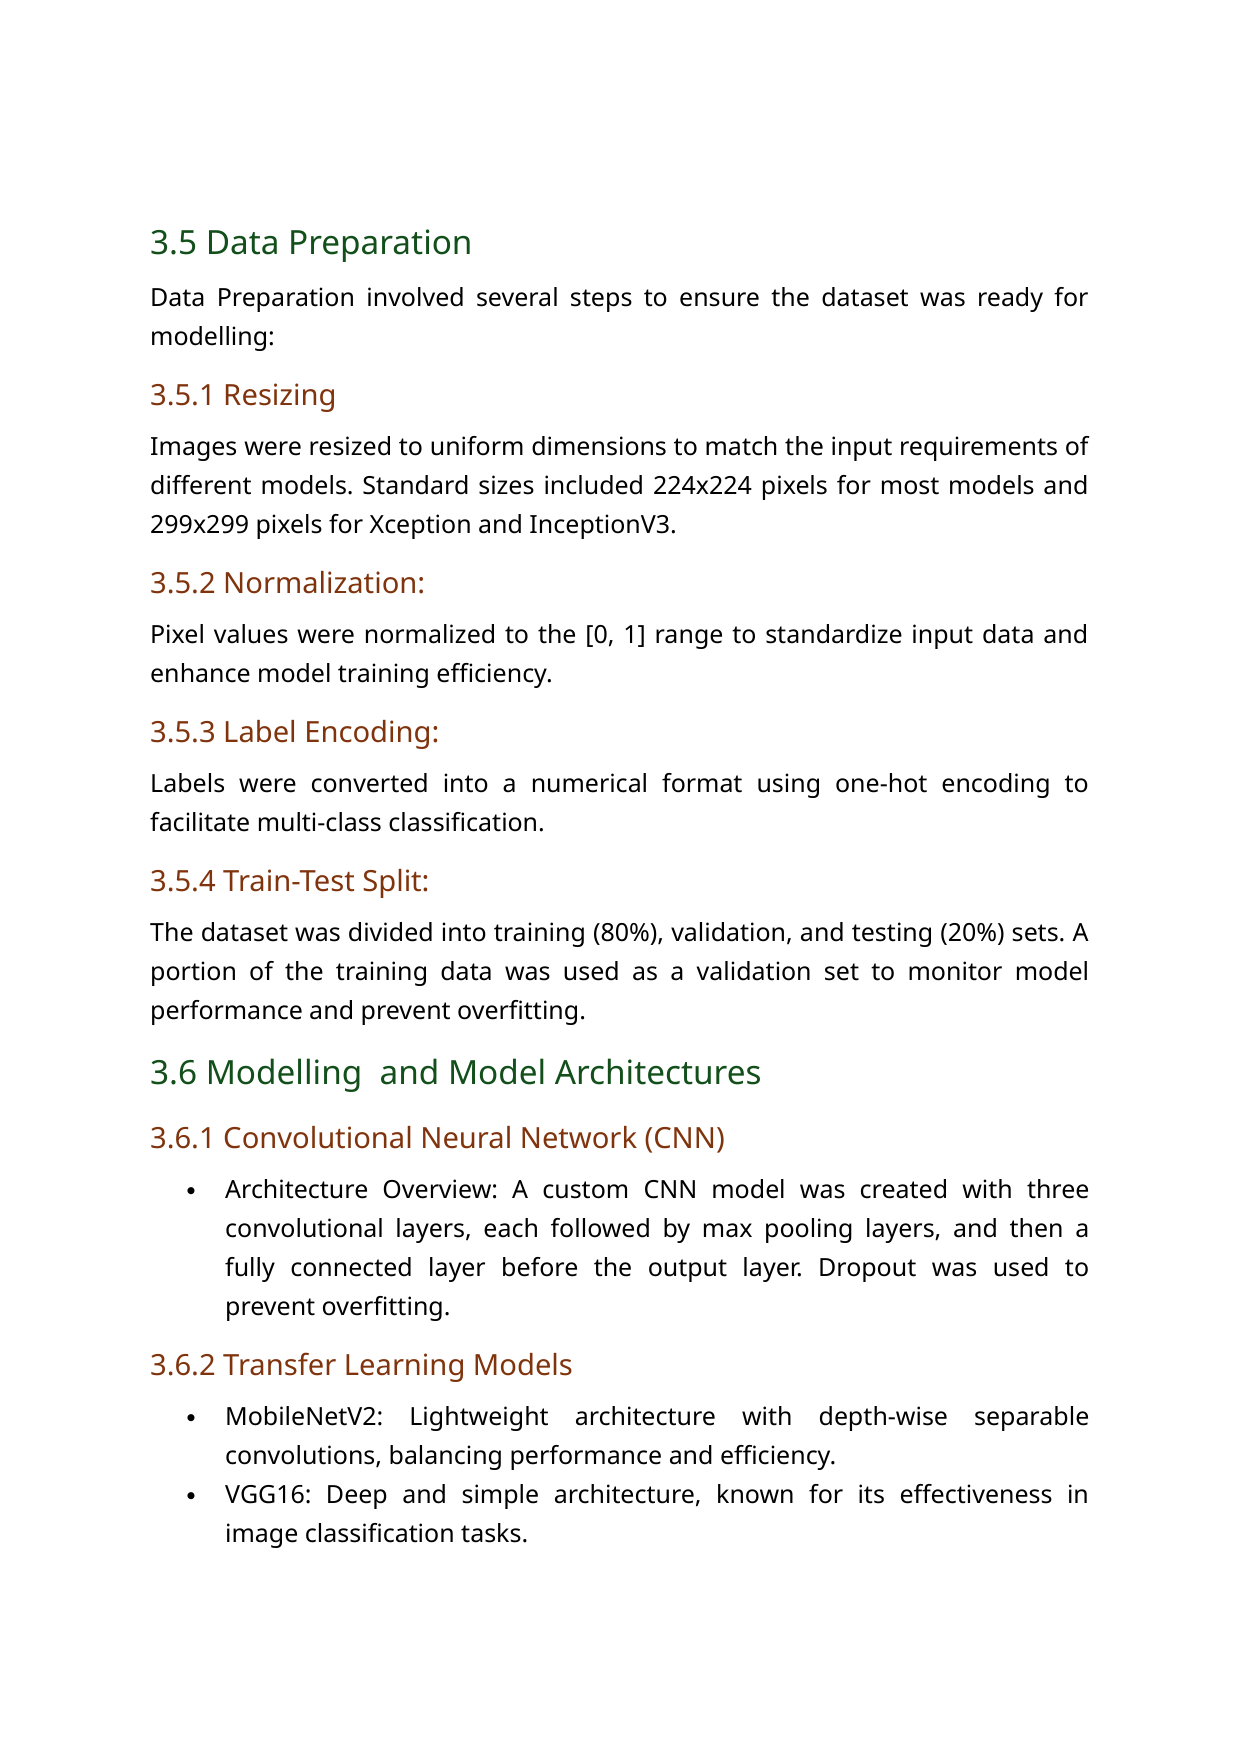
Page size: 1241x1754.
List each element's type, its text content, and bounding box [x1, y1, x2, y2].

text Images were resized to uniform dimensions to match the input requirements of different models. Standard sizes included 224x224 pixels for most models and 299x299 pixels for Xception and InceptionV3. [150, 428, 1090, 541]
subtitle 3.6.2 Transfer Learning Models [150, 1345, 1090, 1384]
subtitle 3.5.1 Resizing [150, 374, 1090, 414]
subtitle 3.5.4 Train-Test Split: [150, 860, 1090, 900]
list MobileNetV2: Lightweight architecture with depth-wise separable convolutions, balancing performance and efficiency. [187, 1399, 1090, 1472]
list Architecture Overview: A custom CNN model was created with three convolutional layers, each followed by max pooling layers, and then a fully connected layer before the output layer. Dropout was used to prevent overfitting. [187, 1171, 1090, 1323]
subtitle 3.5.2 Normalization: [150, 562, 1090, 602]
subtitle 3.5.3 Label Encoding: [150, 711, 1090, 751]
list VGG16: Deep and simple architecture, known for its effectiveness in image classification tasks. [187, 1477, 1090, 1550]
subtitle 3.6 Modelling and Model Architectures [150, 1048, 1090, 1094]
text Labels were converted into a numerical format using one-hot encoding to facilitate multi-class classification. [150, 765, 1090, 839]
text The dataset was divided into training (80%), validation, and testing (20%) sets. A portion of the training data was used as a validation set to monitor model performance and prevent overfitting. [150, 914, 1090, 1027]
subtitle 3.6.1 Convolutional Neural Network (CNN) [150, 1117, 1090, 1157]
text Data Preparation involved several steps to ensure the dataset was ready for modelling: [150, 279, 1090, 353]
subtitle 3.5 Data Preparation [150, 219, 1090, 264]
text Pixel values were normalized to the [0, 1] range to standardize input data and enhance model training efficiency. [150, 616, 1090, 690]
